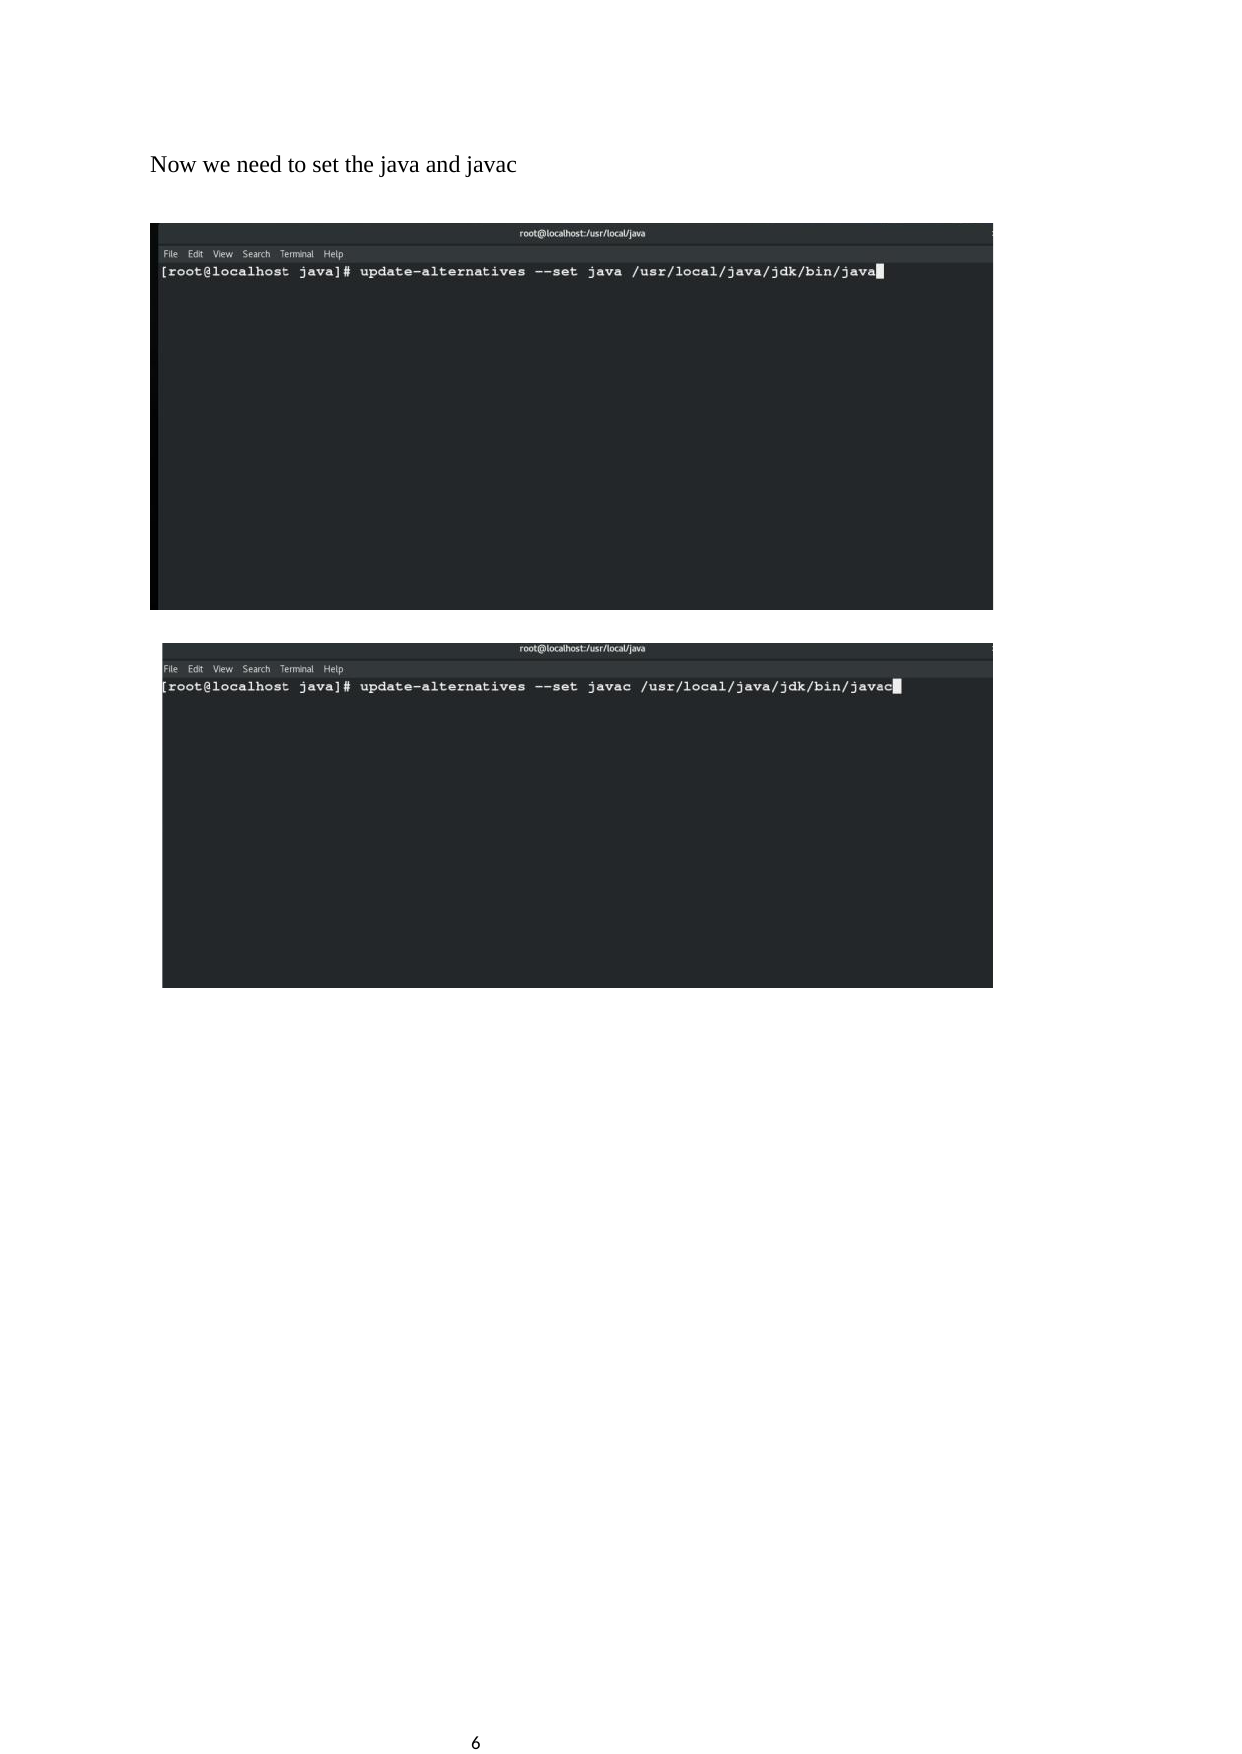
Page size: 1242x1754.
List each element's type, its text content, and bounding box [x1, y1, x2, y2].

picture [150, 223, 994, 610]
text Now we need to set the java and javac [150, 150, 1092, 178]
picture [162, 643, 993, 988]
